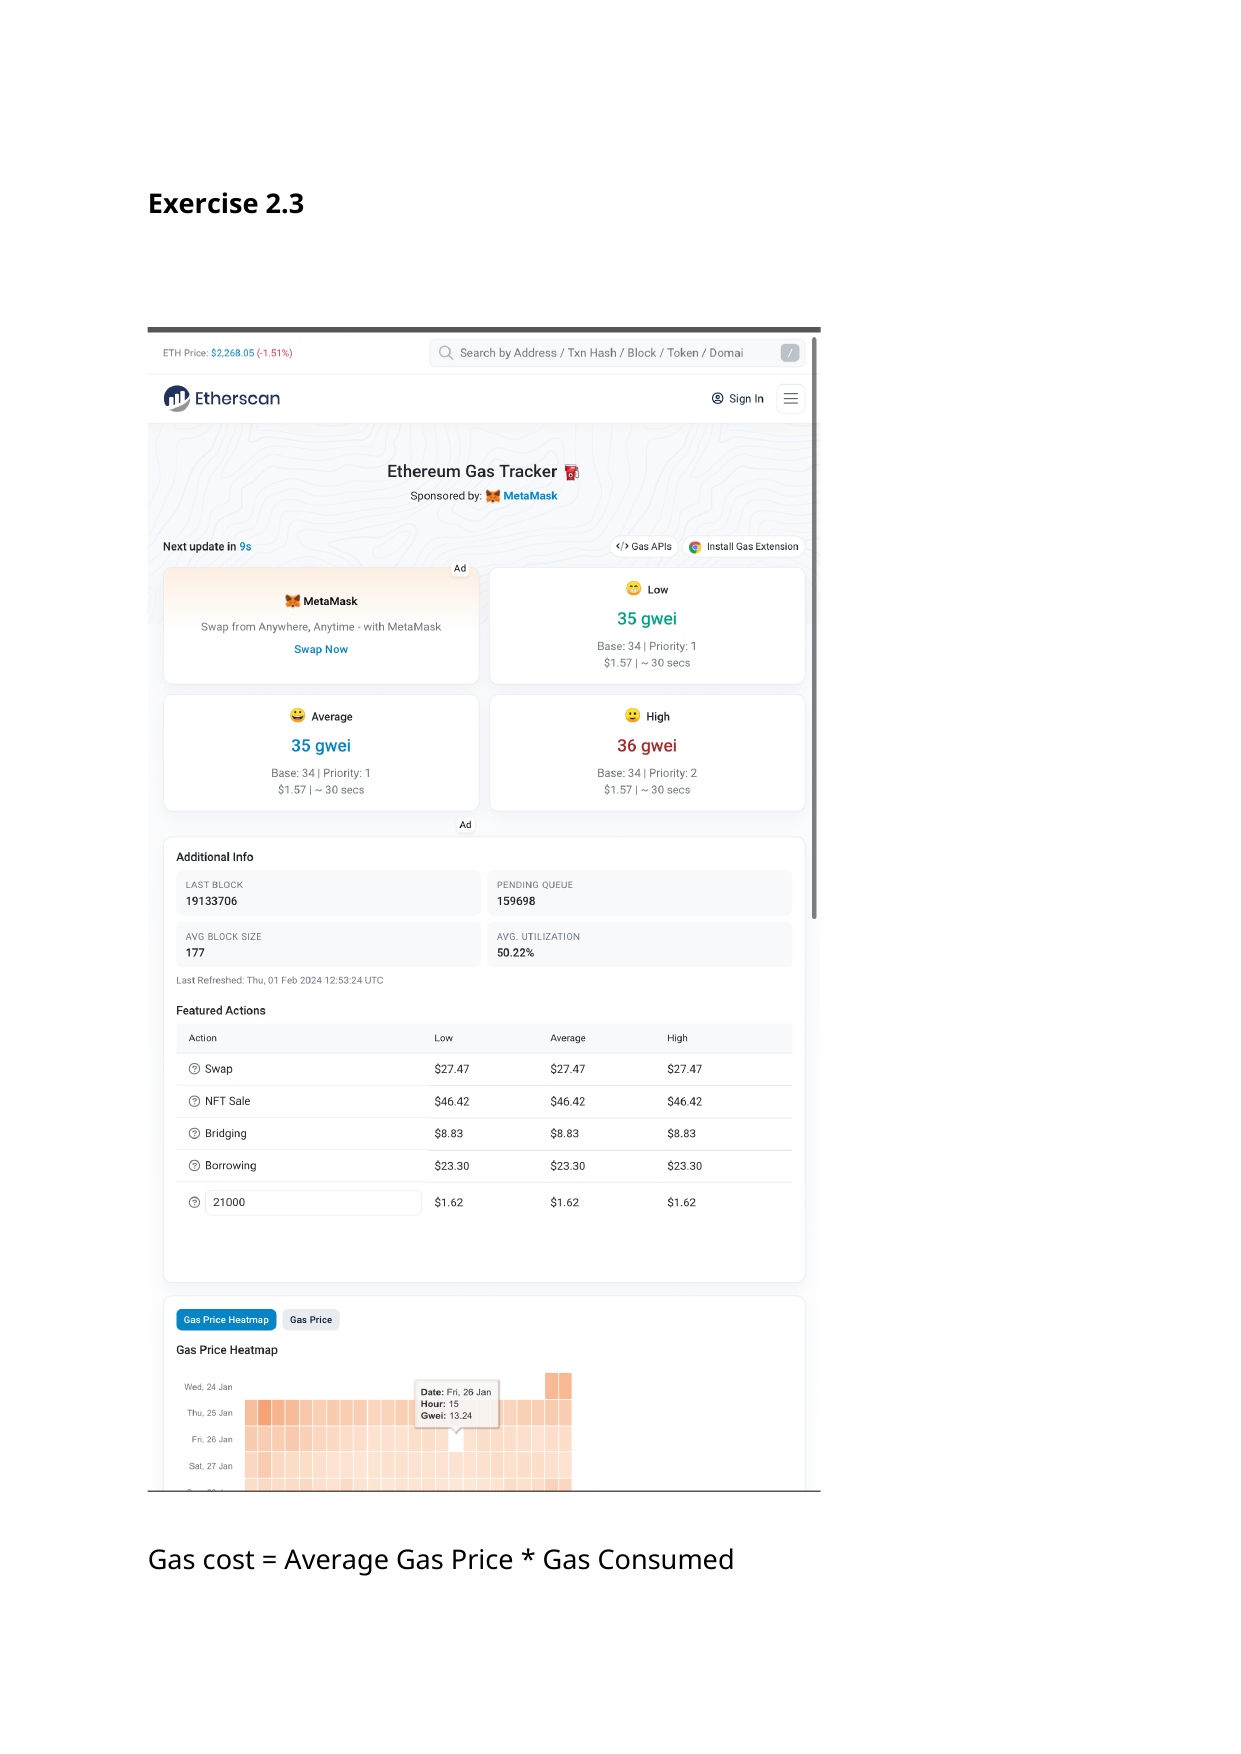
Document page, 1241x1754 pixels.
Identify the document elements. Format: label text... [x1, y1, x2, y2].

text Gas cost = Average Gas Price * Gas Consumed [148, 1541, 1093, 1578]
text Exercise 2.3 [148, 184, 1093, 221]
picture [147, 327, 821, 1492]
